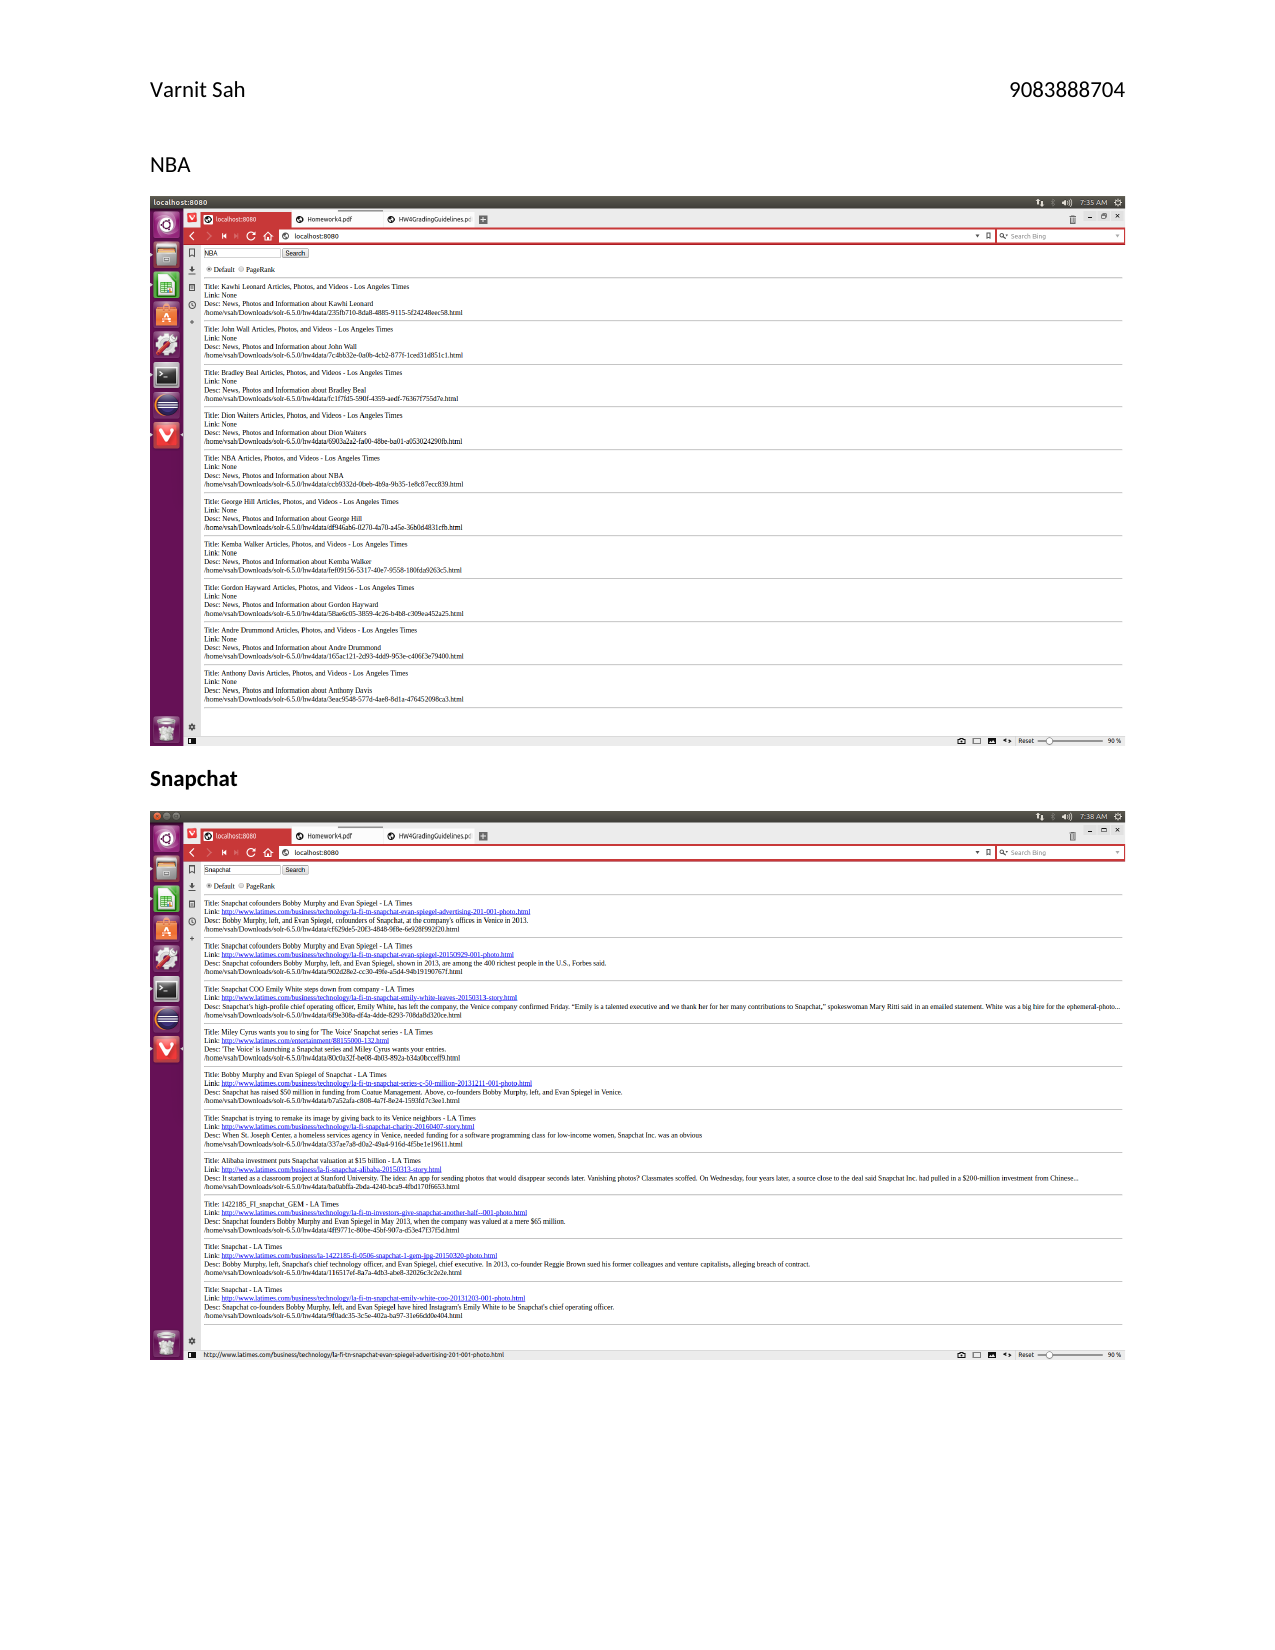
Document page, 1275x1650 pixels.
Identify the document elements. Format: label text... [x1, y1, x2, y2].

picture [150, 811, 1125, 1360]
picture [150, 196, 1125, 746]
text NBA [150, 150, 1125, 178]
text Snapchat [150, 764, 1125, 792]
